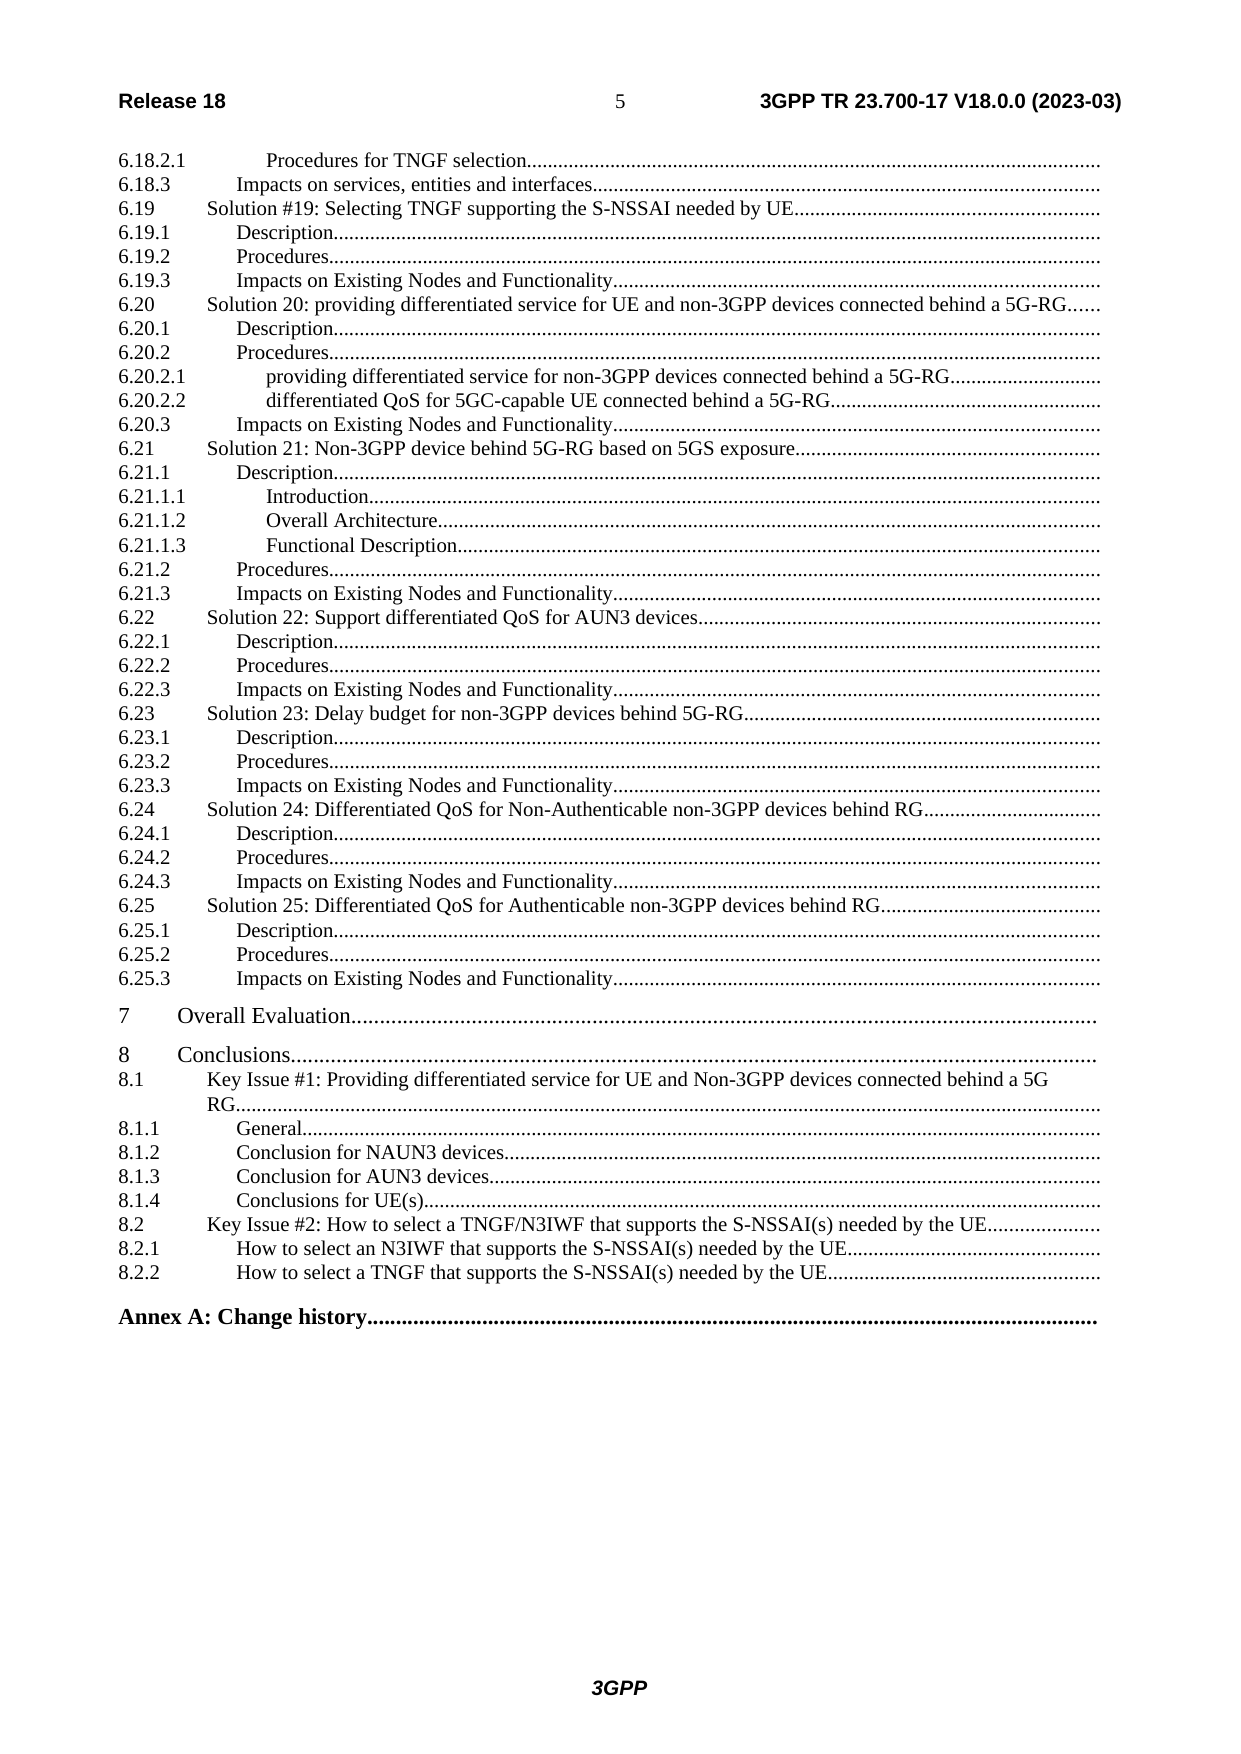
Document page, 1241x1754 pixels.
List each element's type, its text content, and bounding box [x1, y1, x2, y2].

text 8.2 Key Issue #2: How to select a TNGF/N3IWF that supports the S-NSSAI(s) needed by the UE 86 [118, 1212, 1078, 1236]
text 6.21.1.2 Overall Architecture 71 [118, 508, 1078, 532]
text 6.23.2 Procedures 78 [118, 749, 1078, 773]
text 8.2.1 How to select an N3IWF that supports the S-NSSAI(s) needed by the UE 86 [118, 1236, 1078, 1260]
text 8.1.2 Conclusion for NAUN3 devices 84 [118, 1139, 1078, 1164]
text 6.24 Solution 24: Differentiated QoS for Non-Authenticable non-3GPP devices behind RG 80 [118, 797, 1078, 821]
text 6.20.2.1 providing differentiated service for non-3GPP devices connected behind a 5G-RG 68 [118, 364, 1078, 388]
text 6.19.2 Procedures 66 [118, 244, 1078, 268]
text 6.20.1 Description 68 [118, 316, 1078, 340]
text 8.1.1 General 83 [118, 1116, 1078, 1139]
text 6.21.1.1 Introduction 70 [118, 484, 1078, 508]
text 6.22.1 Description 74 [118, 629, 1078, 653]
text 6.23.3 Impacts on Existing Nodes and Functionality 79 [118, 773, 1078, 797]
text 6.19.1 Description 66 [118, 220, 1078, 244]
text 6.21.1.3 Functional Description 71 [118, 532, 1078, 557]
text Annex A: Change history 88 [118, 1303, 1078, 1329]
text 6.24.1 Description 80 [118, 821, 1078, 845]
text 6.20.3 Impacts on Existing Nodes and Functionality 70 [118, 412, 1078, 436]
text 6.21.2 Procedures 72 [118, 557, 1078, 581]
text 6.22.2 Procedures 74 [118, 653, 1078, 677]
text 6.22.3 Impacts on Existing Nodes and Functionality 76 [118, 677, 1078, 701]
text 6.25.1 Description 81 [118, 917, 1078, 942]
text 8.1.4 Conclusions for UE(s) 85 [118, 1188, 1078, 1212]
text 8.1.3 Conclusion for AUN3 devices 84 [118, 1164, 1078, 1188]
text 6.23 Solution 23: Delay budget for non-3GPP devices behind 5G-RG 77 [118, 701, 1078, 725]
text 6.18.3 Impacts on services, entities and interfaces 65 [118, 172, 1078, 196]
text 7 Overall Evaluation 83 [118, 1002, 1078, 1028]
text 6.21.3 Impacts on Existing Nodes and Functionality 74 [118, 581, 1078, 605]
text 6.24.2 Procedures 80 [118, 845, 1078, 869]
text 6.18.2.1 Procedures for TNGF selection 65 [118, 147, 1078, 172]
text 6.21.1 Description 70 [118, 460, 1078, 484]
text 6.21 Solution 21: Non-3GPP device behind 5G-RG based on 5GS exposure 70 [118, 436, 1078, 460]
text 8.2.2 How to select a TNGF that supports the S-NSSAI(s) needed by the UE 86 [118, 1260, 1078, 1284]
text 6.19.3 Impacts on Existing Nodes and Functionality 67 [118, 268, 1078, 292]
text 6.23.1 Description 77 [118, 725, 1078, 749]
text 6.20.2 Procedures 68 [118, 340, 1078, 364]
text 6.20.2.2 differentiated QoS for 5GC-capable UE connected behind a 5G-RG 69 [118, 388, 1078, 412]
text 8 Conclusions 83 [118, 1041, 1078, 1067]
text 6.25 Solution 25: Differentiated QoS for Authenticable non-3GPP devices behind RG. 81 [118, 893, 1078, 917]
text 6.19 Solution #19: Selecting TNGF supporting the S-NSSAI needed by UE 66 [118, 196, 1078, 220]
text 6.22 Solution 22: Support differentiated QoS for AUN3 devices 74 [118, 605, 1078, 629]
text 6.20 Solution 20: providing differentiated service for UE and non-3GPP devices connected behind a 5G-RG 68 [118, 292, 1078, 316]
text 6.25.3 Impacts on Existing Nodes and Functionality 83 [118, 966, 1078, 990]
text 6.24.3 Impacts on Existing Nodes and Functionality 80 [118, 869, 1078, 893]
text 6.25.2 Procedures 81 [118, 942, 1078, 966]
text 8.1 Key Issue #1: Providing differentiated service for UE and Non-3GPP devices connected behind a 5G RG 83 [118, 1067, 1078, 1116]
